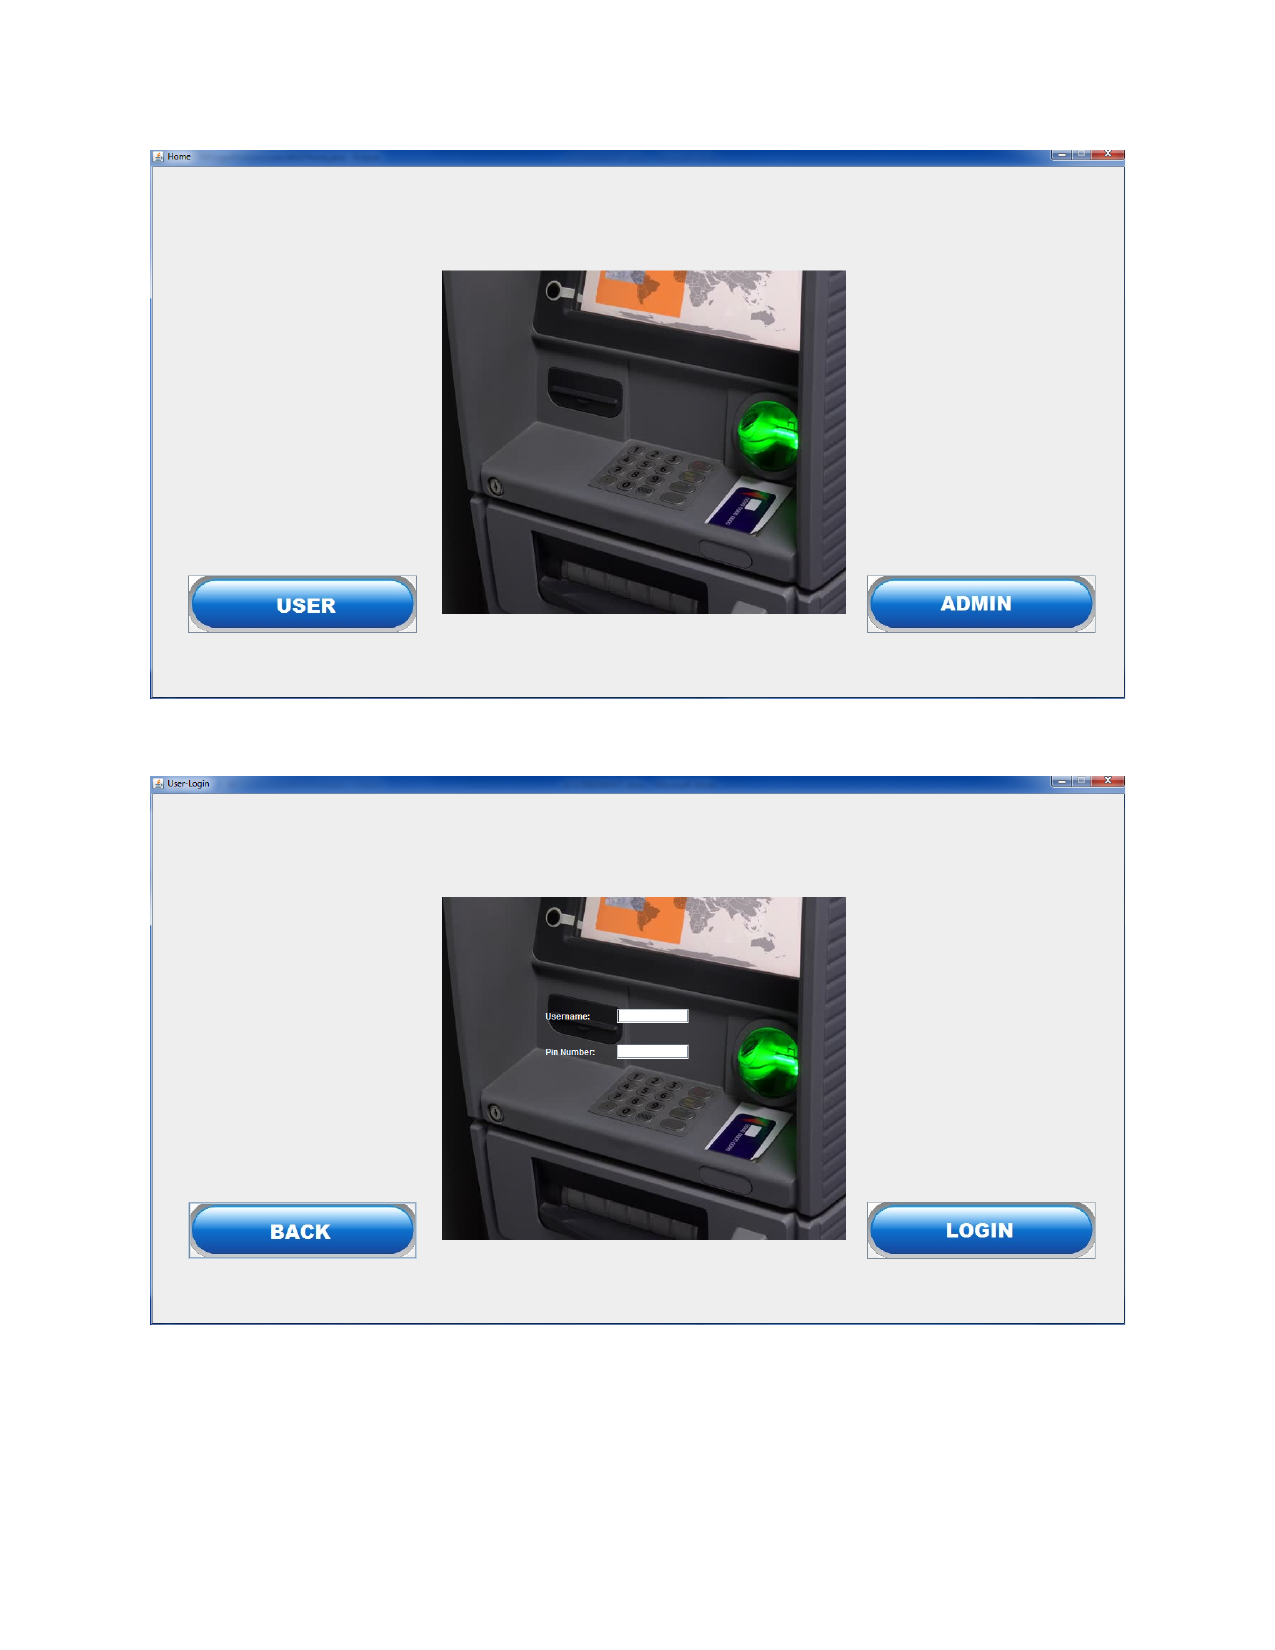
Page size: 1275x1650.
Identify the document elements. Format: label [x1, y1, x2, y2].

picture [150, 150, 1125, 699]
picture [150, 776, 1125, 1325]
